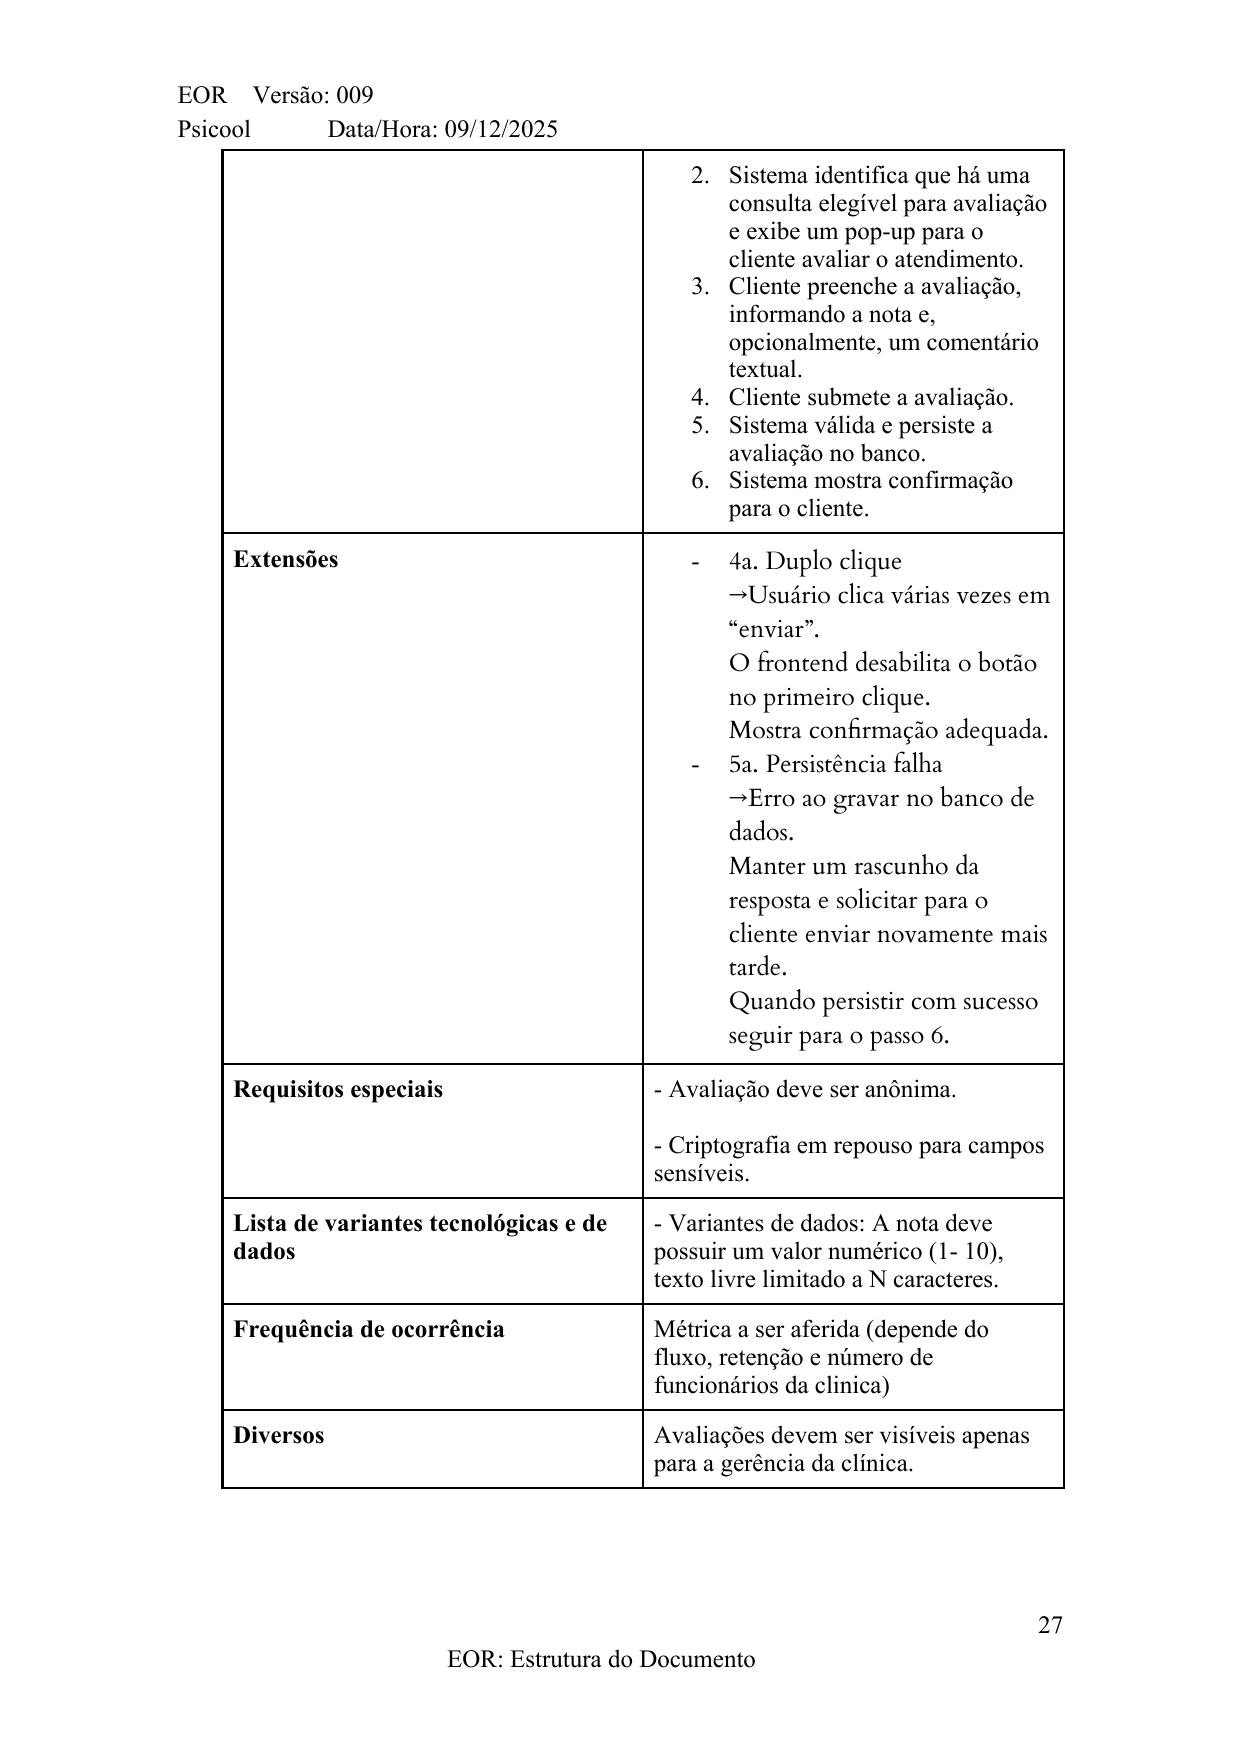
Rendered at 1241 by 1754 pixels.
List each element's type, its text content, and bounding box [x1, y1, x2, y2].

table_cell Métrica a ser aferida (depende do fluxo, retenção e número de funcionários da clinica) [644, 1305, 1063, 1409]
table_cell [224, 151, 642, 532]
table_cell Extensões [224, 534, 642, 1063]
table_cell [644, 151, 1063, 532]
table_cell Diversos [224, 1411, 642, 1487]
table_cell - Avaliação deve ser anônima. - Criptografia em repouso para campos sensíveis. [644, 1065, 1063, 1197]
table_cell Avaliações devem ser visíveis apenas para a gerência da clínica. [644, 1411, 1063, 1487]
table_cell 4a. Duplo clique →Usuário clica várias vezes em “enviar”. O frontend desabilita o botão no primeiro clique. Mostra confirmação adequada. 5a. Persistência falha →Erro ao gravar no banco de dados. Manter um rascunho da resposta e solicitar para o cliente enviar novamente mais tarde. Quando persistir com sucesso seguir para o passo 6. [644, 534, 1063, 1063]
table_cell Requisitos especiais [224, 1065, 642, 1197]
table_cell - Variantes de dados: A nota deve possuir um valor numérico (1- 10), texto livre limitado a N caracteres. [644, 1199, 1063, 1303]
table_cell Lista de variantes tecnológicas e de dados [224, 1199, 642, 1303]
table_cell Frequência de ocorrência [224, 1305, 642, 1409]
